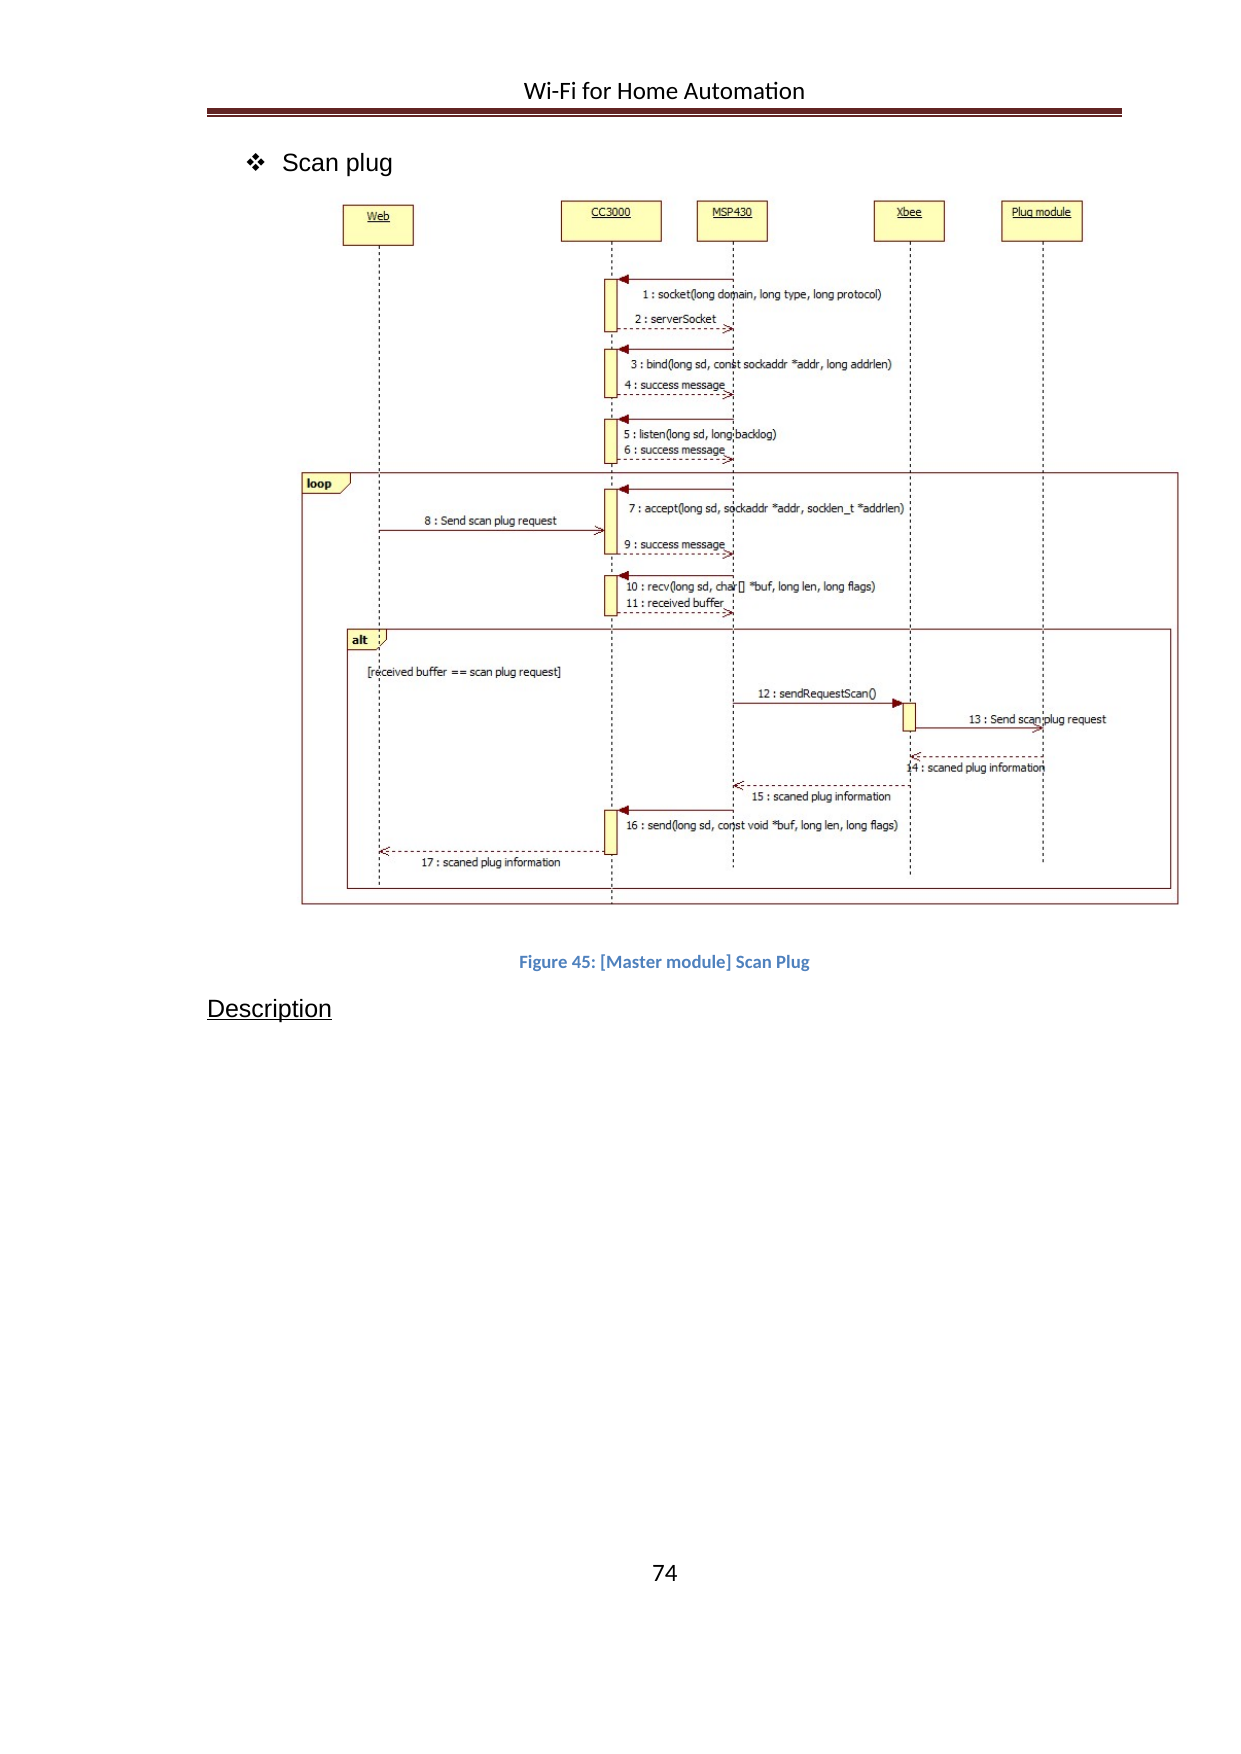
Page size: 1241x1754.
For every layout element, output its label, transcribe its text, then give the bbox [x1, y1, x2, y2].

picture [281, 180, 1198, 925]
text Description [207, 994, 1122, 1022]
list Scan plug [244, 148, 1122, 177]
text Figure 45: [Master module] Scan Plug [207, 950, 1122, 973]
